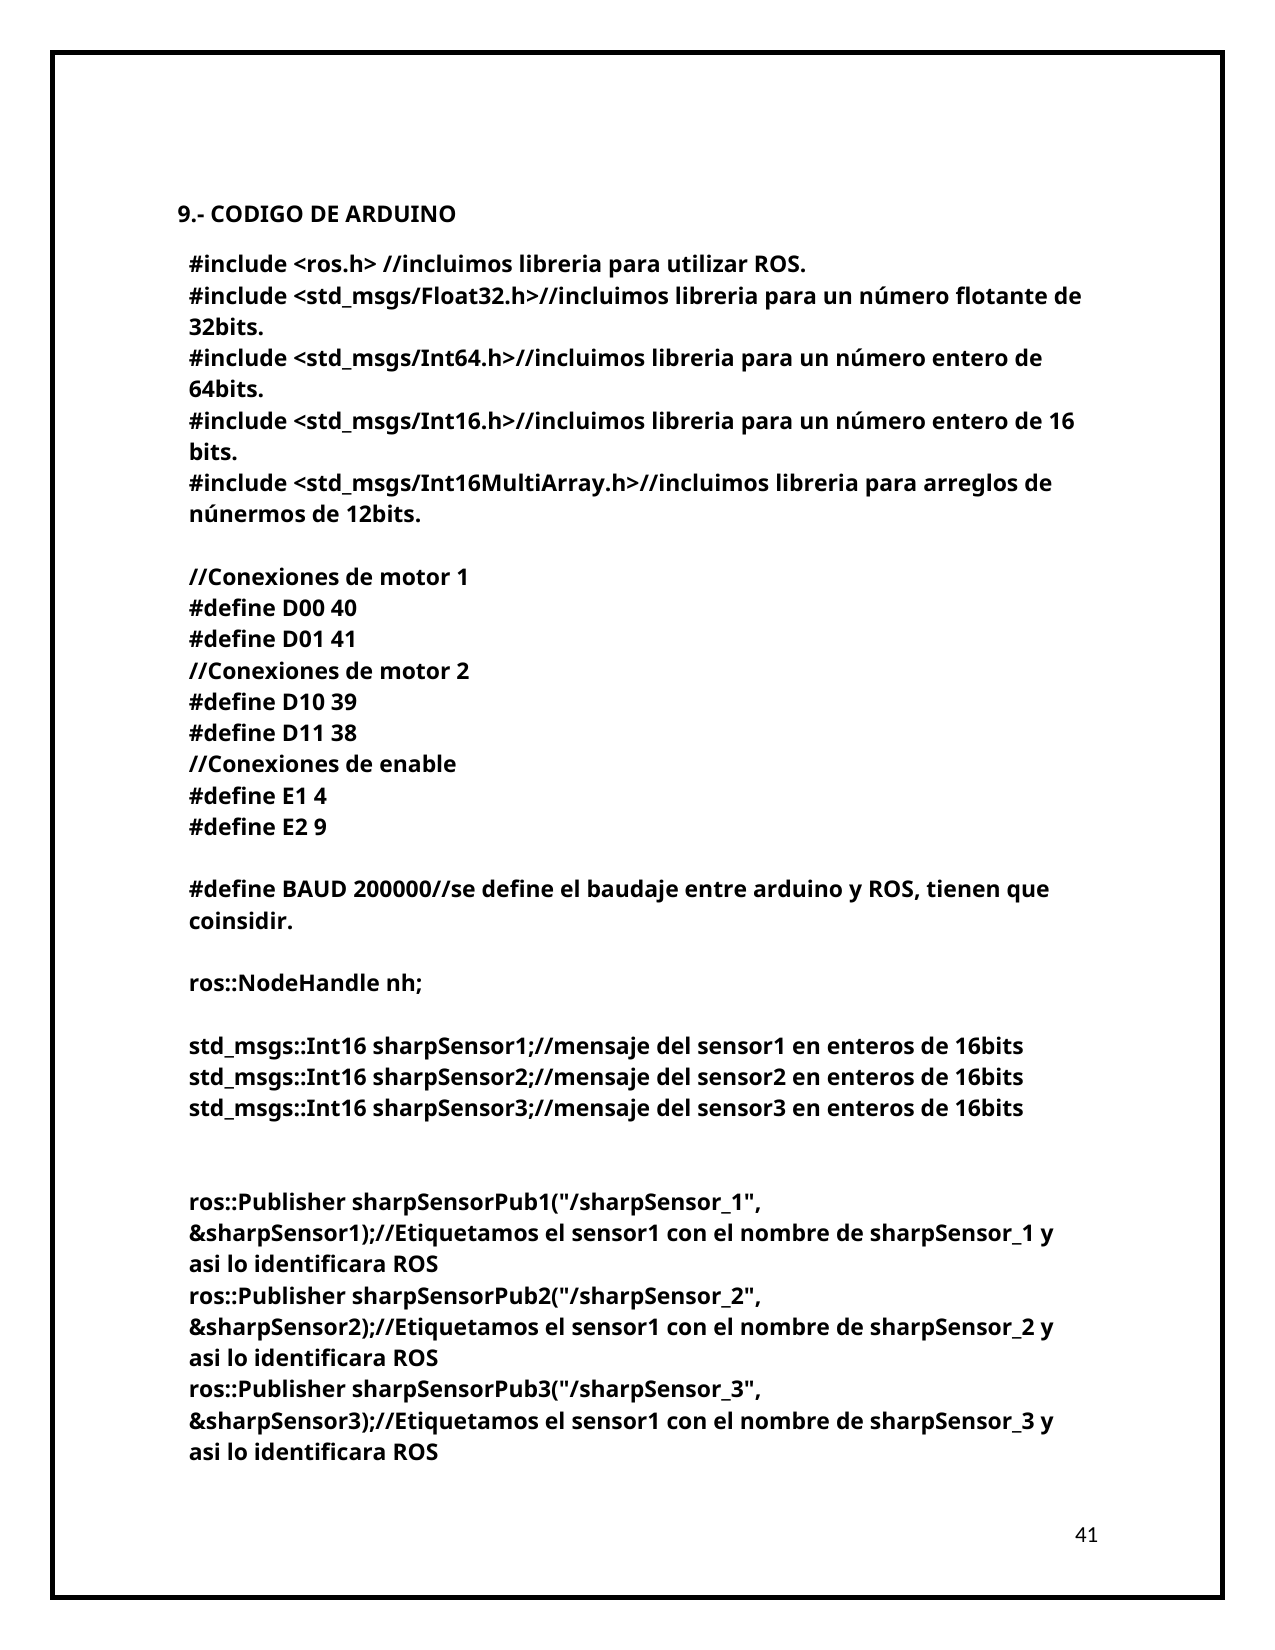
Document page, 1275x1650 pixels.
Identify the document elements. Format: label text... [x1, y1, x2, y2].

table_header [177, 249, 1097, 1498]
text 9.- CODIGO DE ARDUINO [177, 198, 1098, 229]
